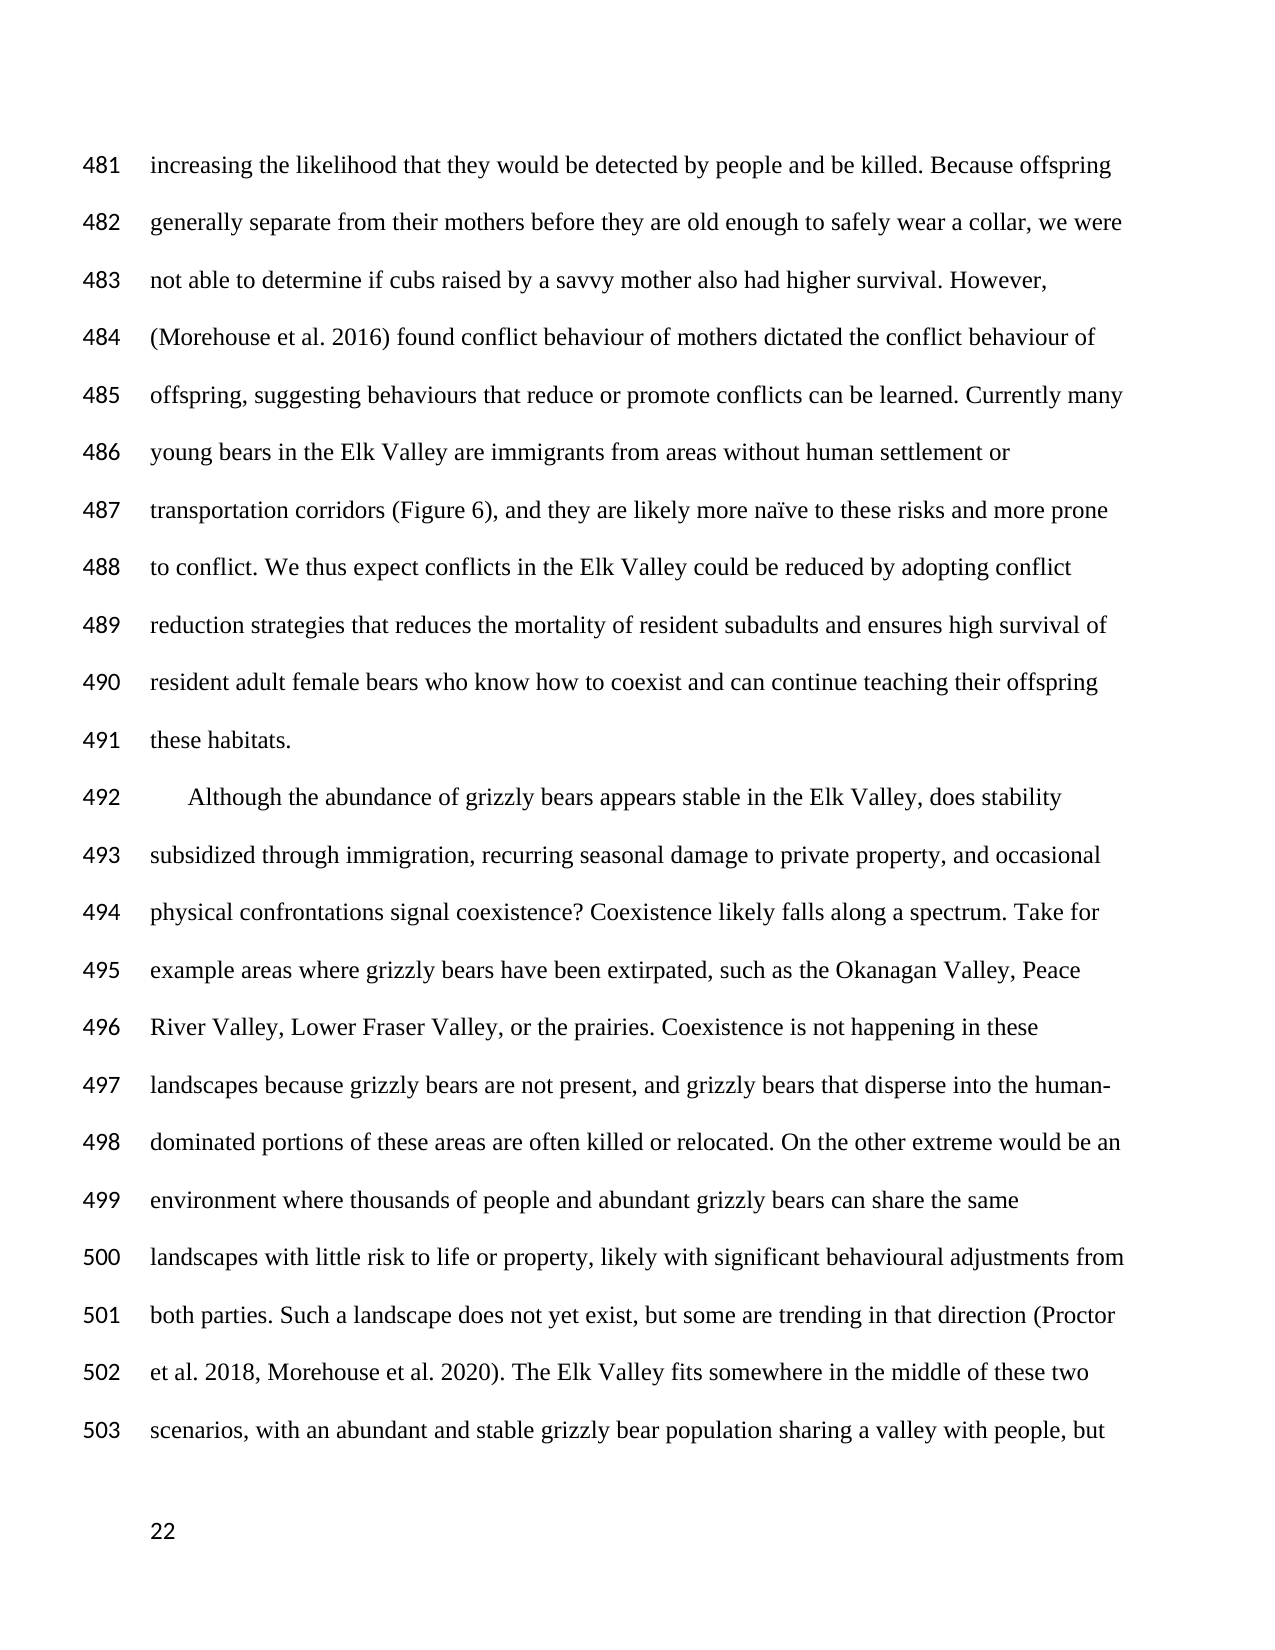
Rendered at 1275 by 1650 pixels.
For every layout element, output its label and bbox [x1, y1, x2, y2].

text [150, 782, 1125, 1444]
text [150, 150, 1125, 754]
